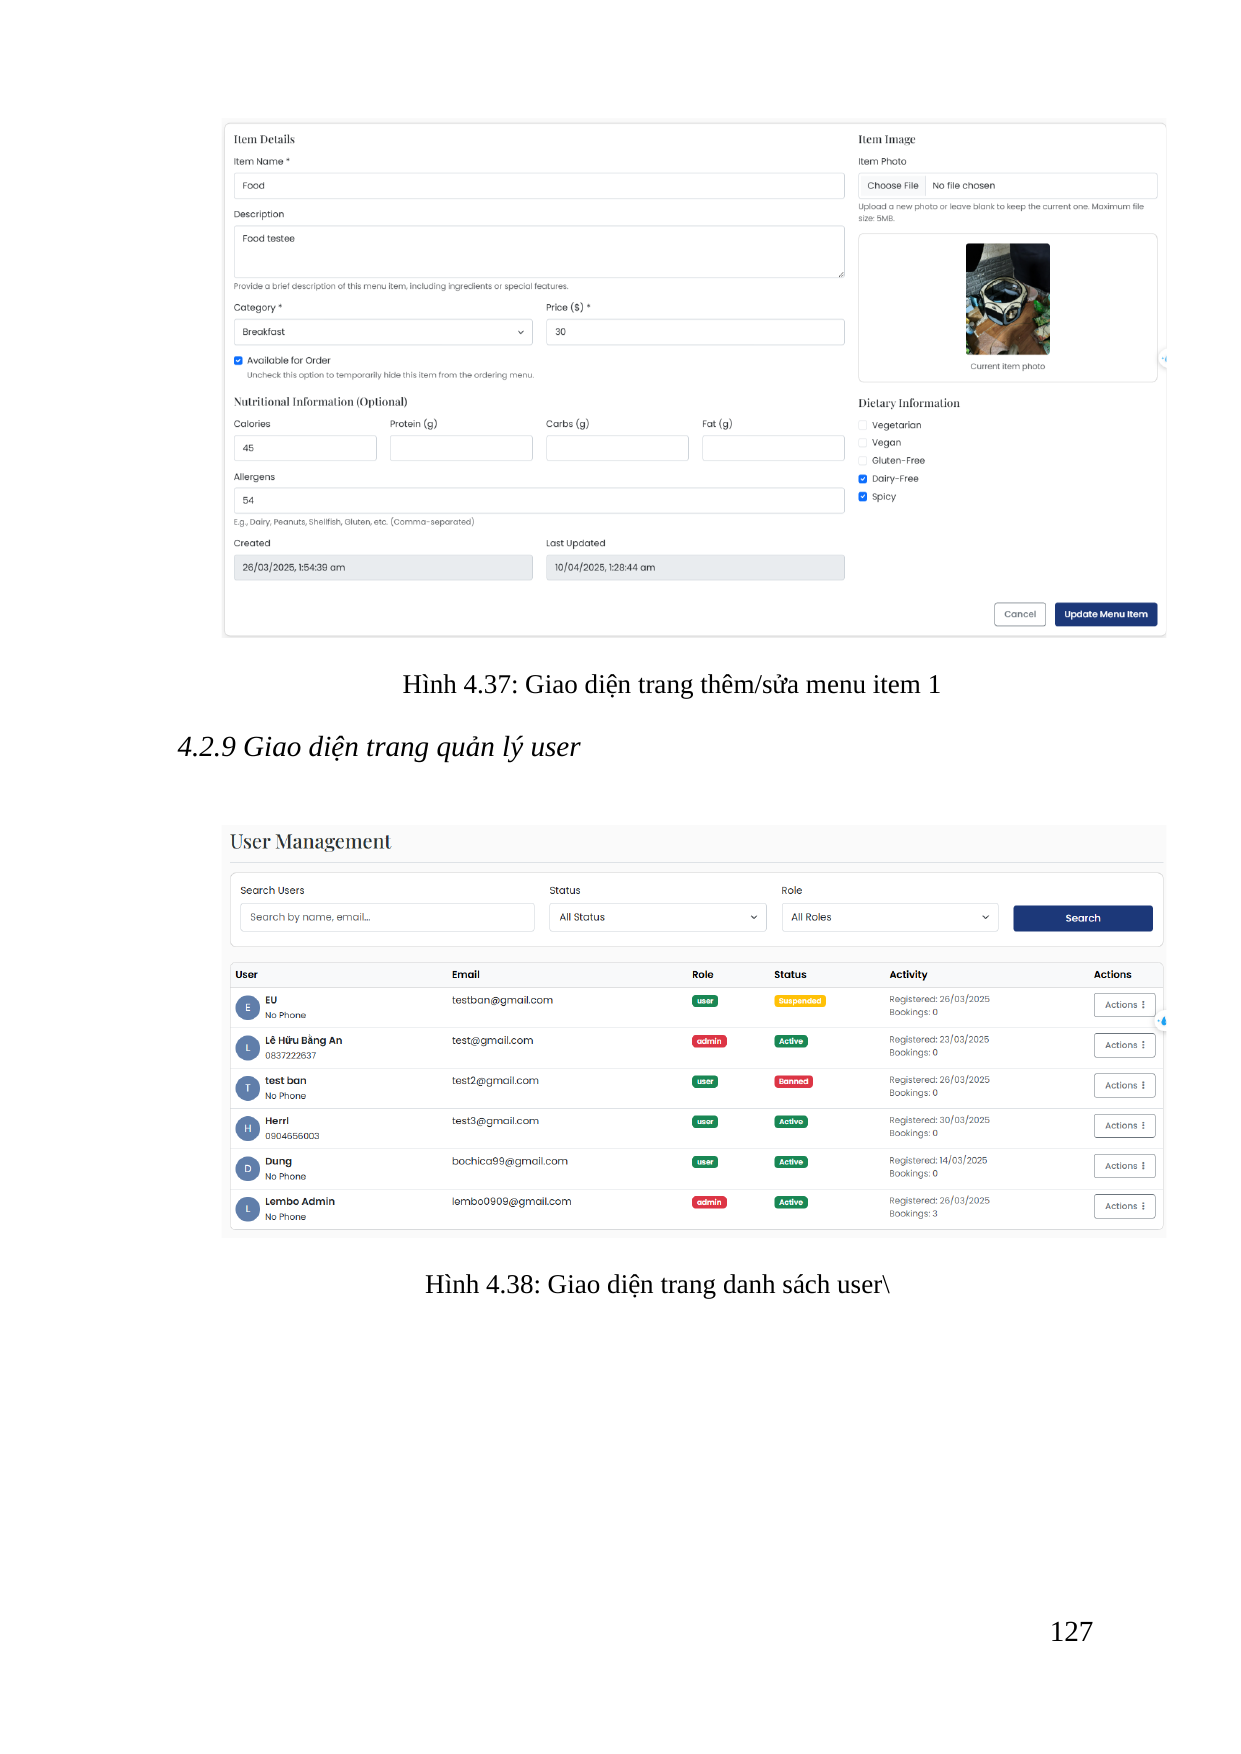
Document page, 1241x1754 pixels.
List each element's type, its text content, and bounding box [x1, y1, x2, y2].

text Hình 4.37: Giao diện trang thêm/sửa menu item 1 [177, 668, 1122, 699]
picture [221, 118, 1167, 638]
text Giao diện trang quản lý user [177, 729, 1122, 763]
picture [221, 825, 1167, 1238]
text Hình 4.38: Giao diện trang danh sách user\ [177, 1268, 1093, 1299]
